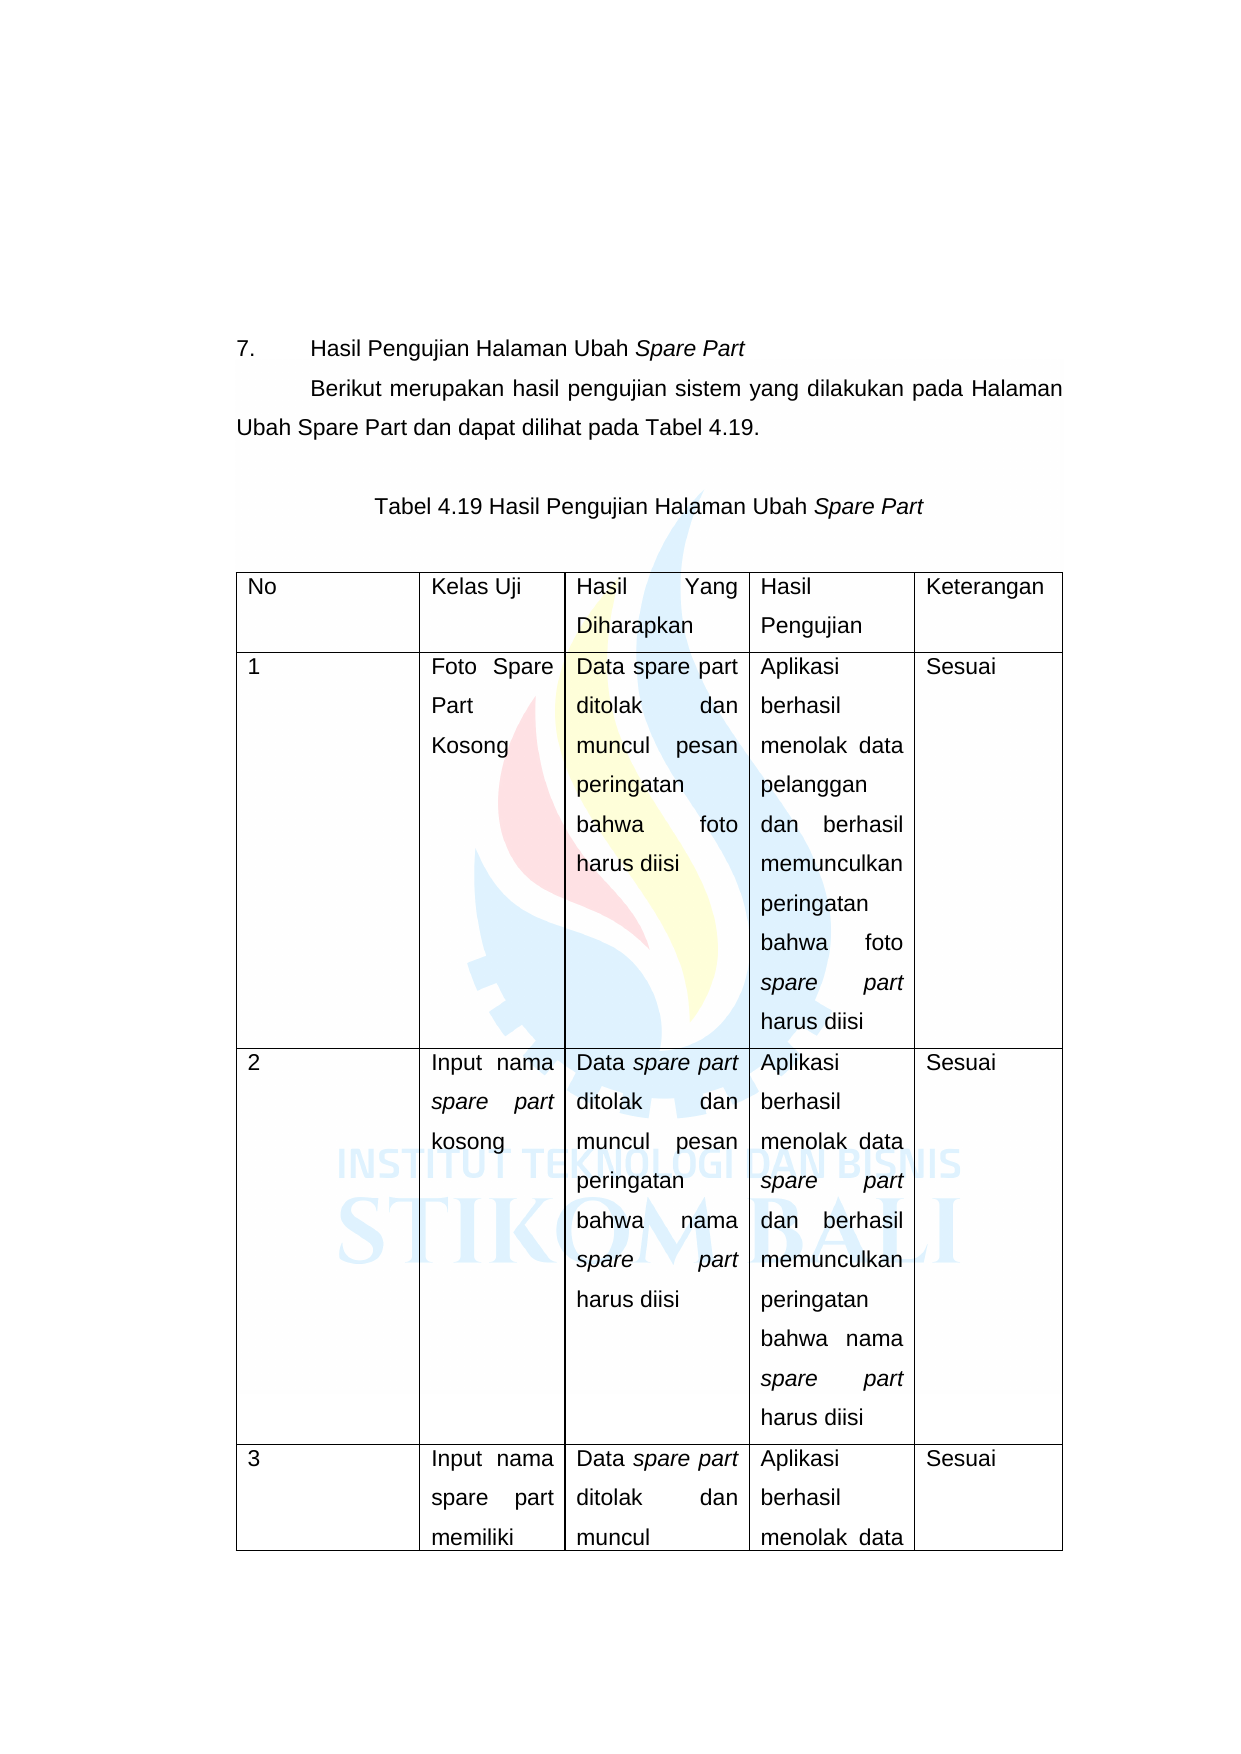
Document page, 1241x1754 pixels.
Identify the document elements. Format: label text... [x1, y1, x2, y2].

table_cell 3 [237, 1445, 419, 1550]
table_cell Data spare part ditolak dan muncul pesan peringatan bahwa nama spare part harus diisi [566, 1049, 749, 1444]
table_cell Input nama spare part kosong [420, 1049, 564, 1444]
table_cell Aplikasi berhasil menolak data spare part dan berhasil memunculkan peringatan bahwa nama spare part minimal memiliki 7 (tujuh) karakter [750, 1445, 914, 1550]
text Tabel 4.19 Hasil Pengujian Halaman Ubah Spare Part [236, 493, 1063, 519]
table_cell Data spare part ditolak dan muncul pesan peringatan bahwa foto harus diisi [566, 653, 749, 1048]
table_cell Data spare part ditolak dan muncul peringatan bahwa nama spare part minimal memiliki 7 (tujuh) karakter [566, 1445, 749, 1550]
table_cell Sesuai [915, 653, 1062, 1048]
list Berikut merupakan hasil pengujian sistem yang dilakukan pada Halaman Ubah Spare Part dan dapat dilihat pada Tabel 4.19. [236, 374, 1063, 440]
table_header Hasil Yang Diharapkan [566, 573, 749, 652]
list Hasil Pengujian Halaman Ubah Spare Part [236, 335, 1063, 361]
table_cell Aplikasi berhasil menolak data spare part dan berhasil memunculkan peringatan bahwa nama spare part harus diisi [750, 1049, 914, 1444]
table_cell Input nama spare part memiliki karakter kurang dari 7 (tujuh) [420, 1445, 564, 1550]
table_cell 2 [237, 1049, 419, 1444]
table_header Keterangan [915, 573, 1062, 652]
table_header Hasil Pengujian [750, 573, 914, 652]
table_cell Sesuai [915, 1445, 1062, 1550]
table_cell Aplikasi berhasil menolak data pelanggan dan berhasil memunculkan peringatan bahwa foto spare part harus diisi [750, 653, 914, 1048]
table_cell 1 [237, 653, 419, 1048]
table_header Kelas Uji [420, 573, 564, 652]
table_cell Foto Spare Part Kosong [420, 653, 564, 1048]
table_header No [237, 573, 419, 652]
table_cell Sesuai [915, 1049, 1062, 1444]
